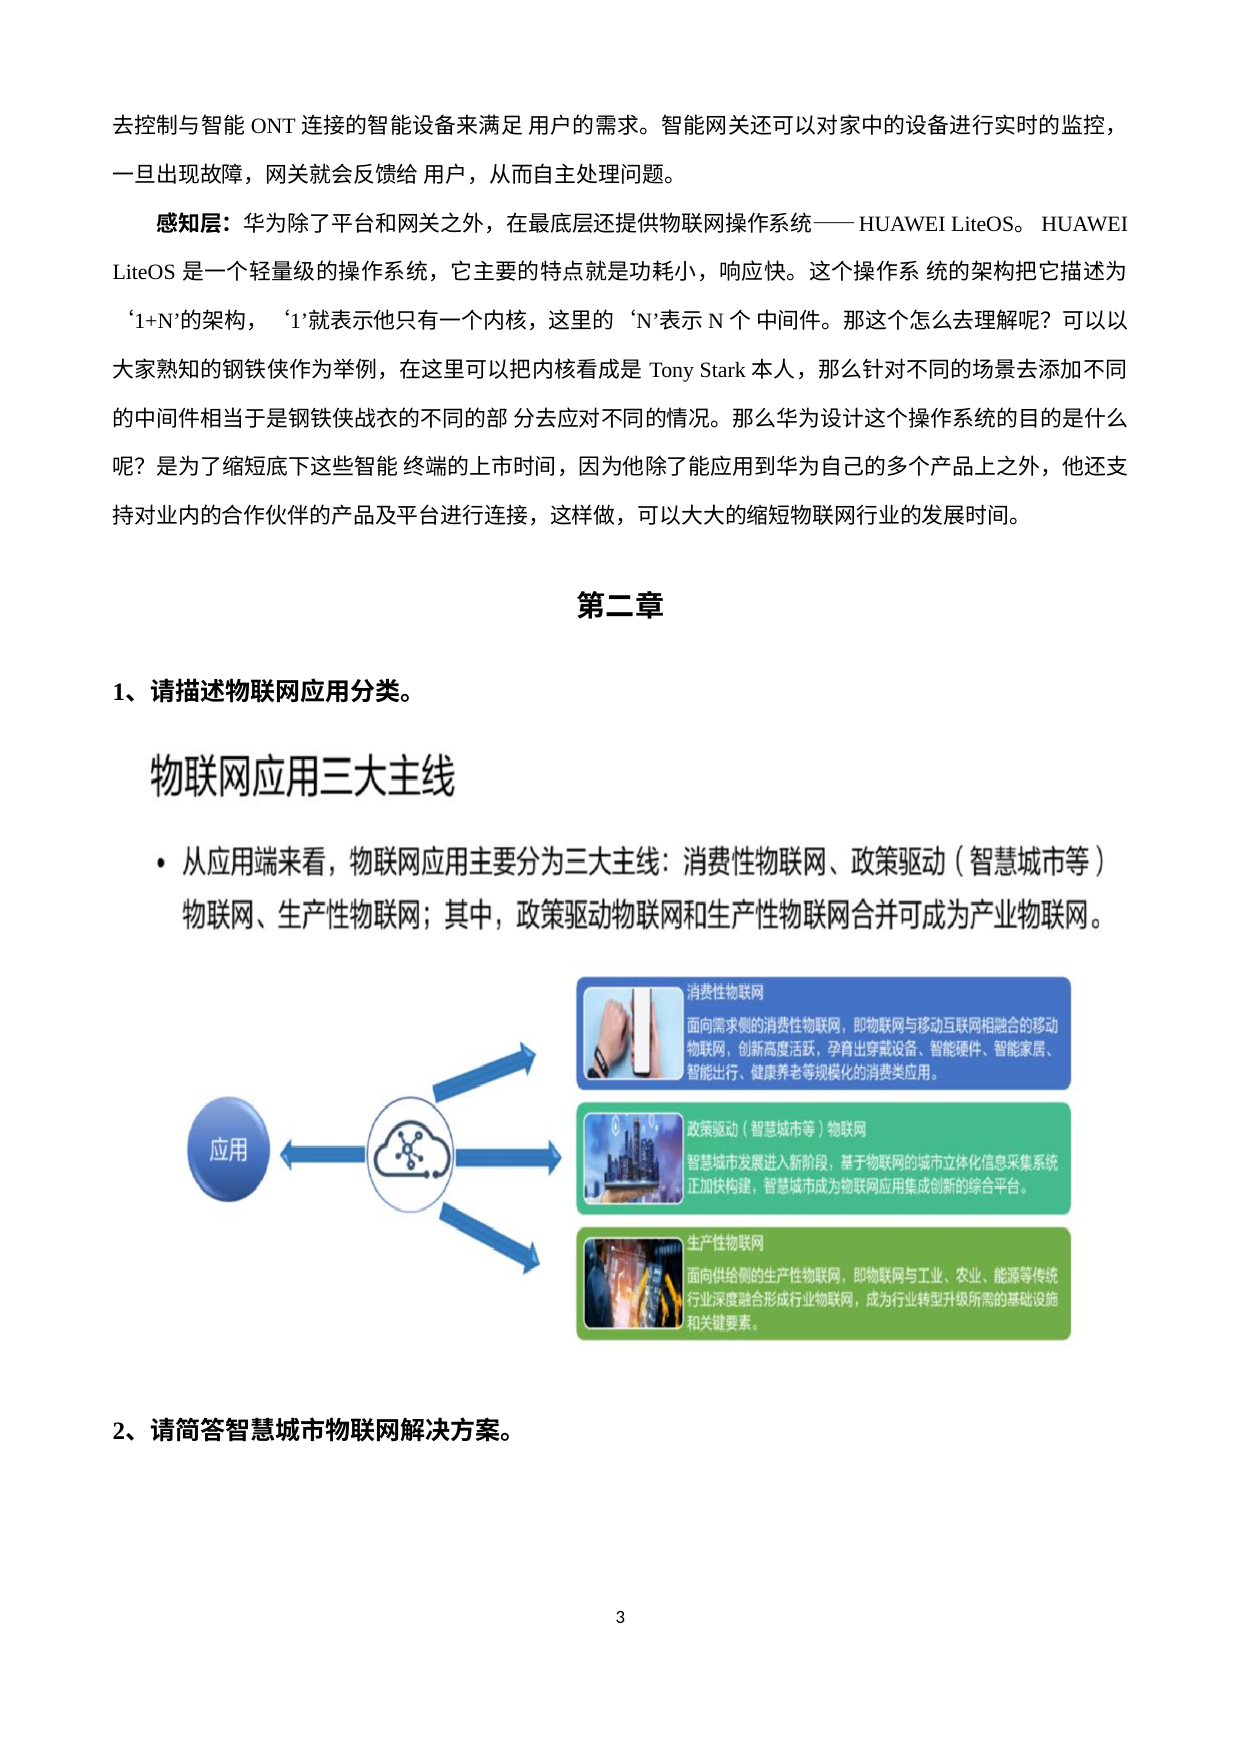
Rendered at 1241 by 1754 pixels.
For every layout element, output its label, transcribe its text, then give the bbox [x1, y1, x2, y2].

text 第二章 [112, 571, 1128, 636]
text 2、请简答智慧城市物联网解决方案。 [112, 1396, 1128, 1461]
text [112, 108, 1128, 189]
text 感知层：华为除了平台和网关之外，在最底层还提供物联网操作系统——HUAWEI LiteOS。 HUAWEI LiteOS 是一个轻量级的操作系统，它主要的特点就是功耗小，响应快。这个操作系 统的架构把它描述为‘1+N’的架构，‘1’就表示他只有一个内核，这里的‘N’表示 N 个 中间件。那这个怎么去理解呢？可以以大家熟知的钢铁侠作为举例，在这里可以把内核看成是 Tony Stark 本人，那么针对不同的场景去添加不同的中间件相当于是钢铁侠战衣的不同的部 分去应对不同的情况。那么华为设计这个操作系统的目的是什么呢？是为了缩短底下这些智能 终端的上市时间，因为他除了能应用到华为自己的多个产品上之外，他还支持对业内的合作伙伴的产品及平台进行连接，这样做，可以大大的缩短物联网行业的发展时间。 [112, 205, 1128, 530]
text 1、请描述物联网应用分类。 [112, 657, 1128, 722]
picture [128, 740, 1112, 1352]
